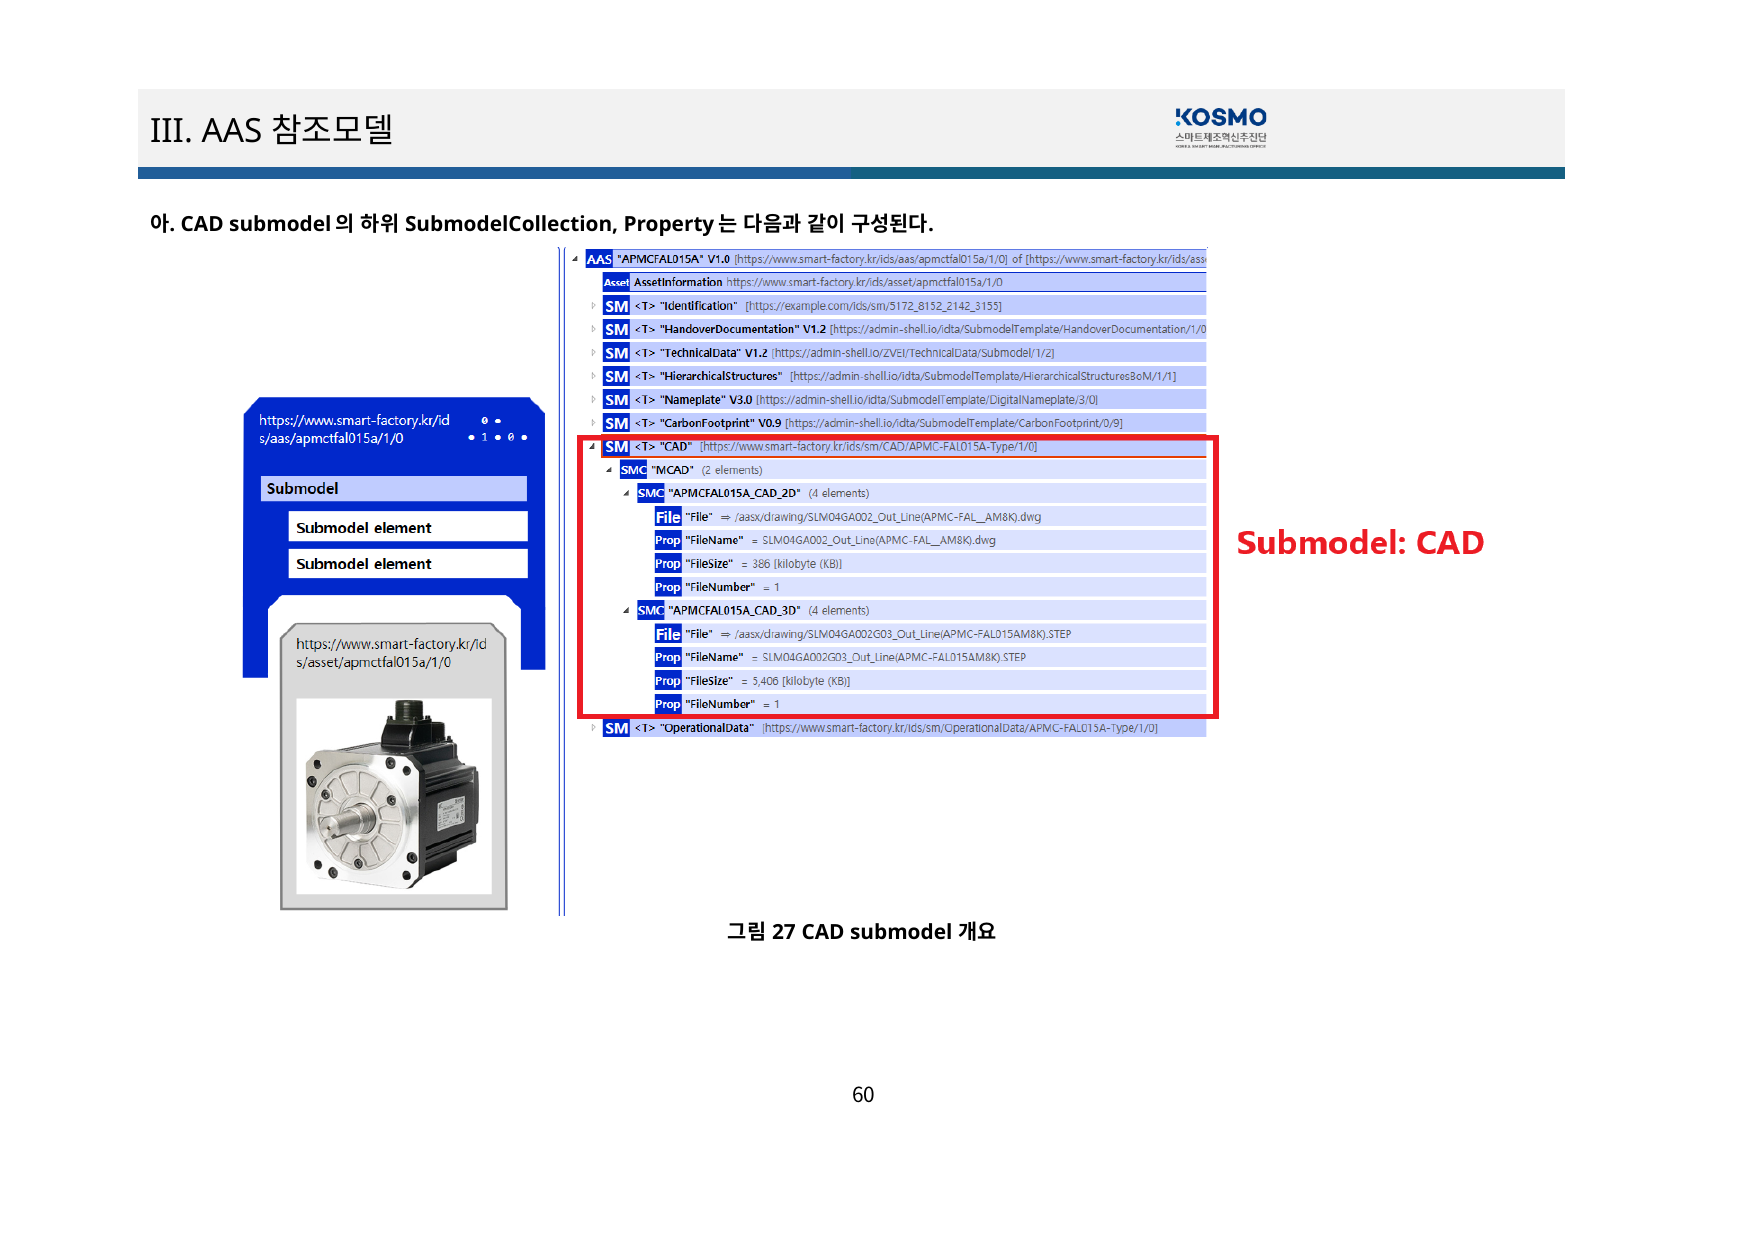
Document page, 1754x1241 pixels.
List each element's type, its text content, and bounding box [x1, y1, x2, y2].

picture [1175, 108, 1267, 148]
text 아. CAD submodel의 하위 SubmodelCollection, Property는 다음과 같이 구성된다. [150, 207, 1577, 238]
table_header 그림 27 CAD submodel 개요 [149, 238, 1575, 977]
picture [225, 240, 1499, 916]
